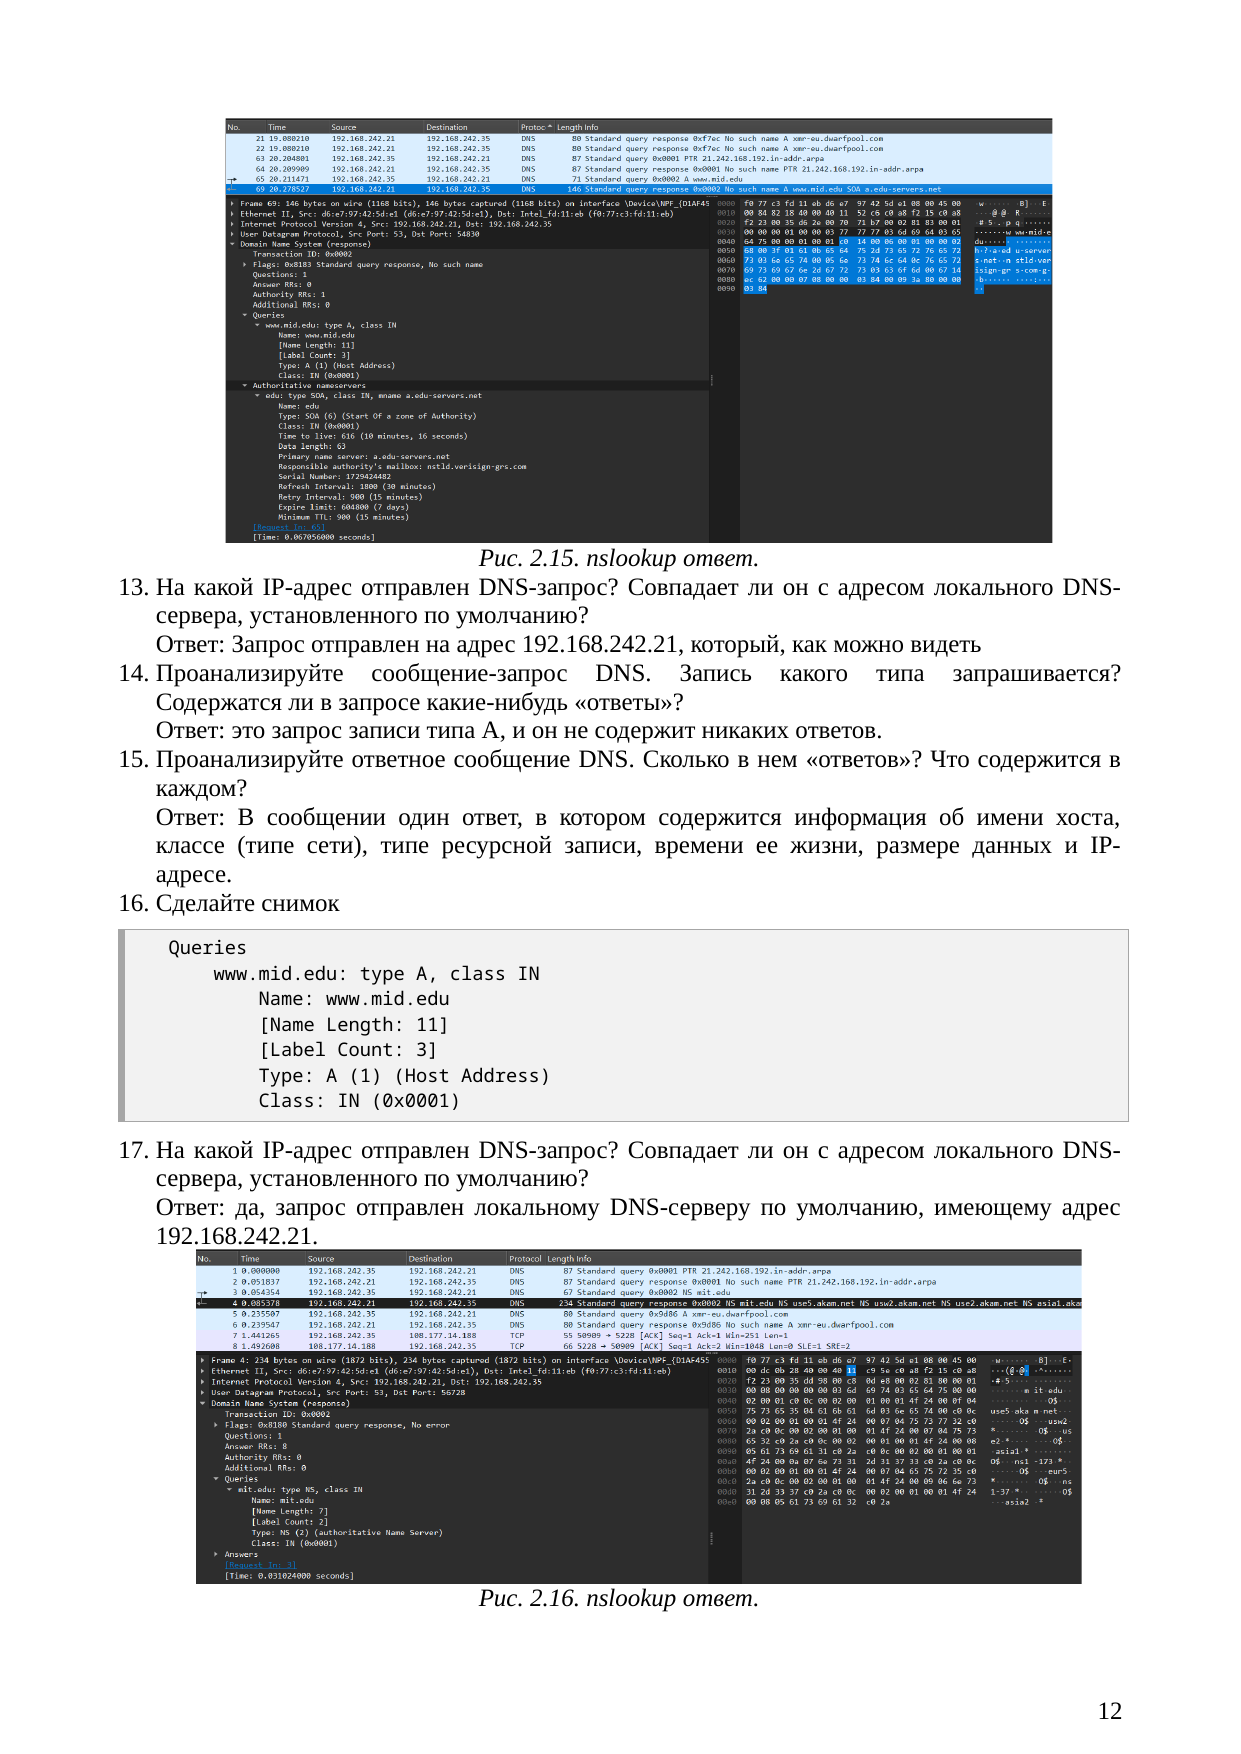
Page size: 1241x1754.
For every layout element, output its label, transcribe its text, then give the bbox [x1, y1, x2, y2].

list www.mid.edu: type A, class IN [125, 954, 1128, 980]
text Ответ: В сообщении один ответ, в котором содержится информация об имени хоста, классе (типе сети), типе ресурсной записи, времени ее жизни, размере данных и IP-адресе. [156, 802, 1122, 888]
list Queries [125, 930, 1128, 954]
list На какой IP-адрес отправлен DNS-запрос? Совпадает ли он с адресом локального DNS-сервера, установленного по умолчанию? [118, 572, 1122, 629]
list Name: www.mid.edu [125, 980, 1128, 1006]
picture [196, 1249, 1082, 1584]
list Type: A (1) (Host Address) [125, 1057, 1128, 1082]
list Проанализируйте сообщение-запрос DNS. Запись какого типа запрашивается? Содержатся ли в запросе какие-нибудь «ответы»? [118, 658, 1122, 715]
text Ответ: это запрос записи типа A, и он не содержит никаких ответов. [156, 715, 1122, 744]
list [Label Count: 3] [125, 1031, 1128, 1057]
text Ответ: Запрос отправлен на адрес 192.168.242.21, который, как можно видеть [156, 629, 1122, 658]
list [Name Length: 11] [125, 1006, 1128, 1031]
list Class: IN (0x0001) [125, 1082, 1128, 1121]
list Сделайте снимок [118, 888, 1122, 917]
list На какой IP-адрес отправлен DNS-запрос? Совпадает ли он с адресом локального DNS-сервера, установленного по умолчанию? [118, 1135, 1122, 1192]
list Проанализируйте ответное сообщение DNS. Сколько в нем «ответов»? Что содержится в каждом? [118, 744, 1122, 802]
picture [225, 118, 1053, 543]
text Ответ: да, запрос отправлен локальному DNS-серверу по умолчанию, имеющему адрес 192.168.242.21. [156, 1192, 1122, 1250]
